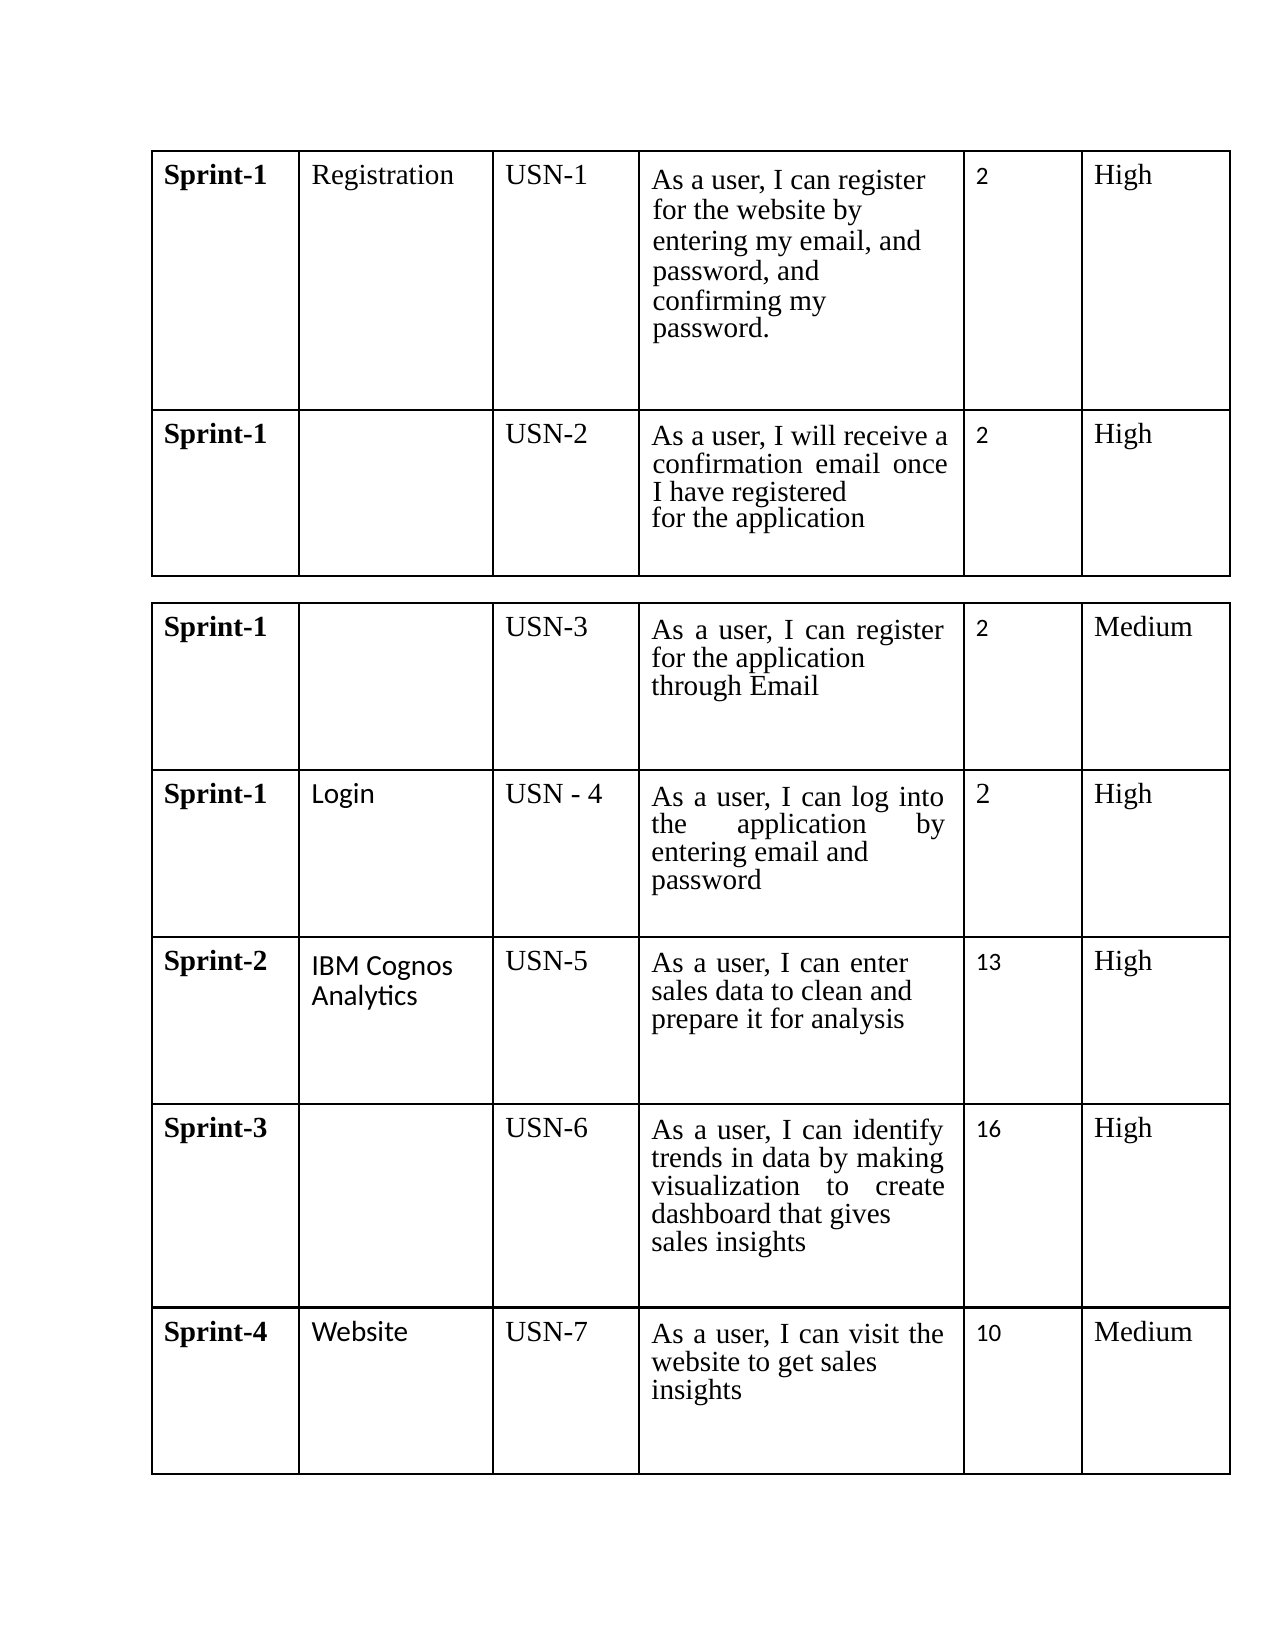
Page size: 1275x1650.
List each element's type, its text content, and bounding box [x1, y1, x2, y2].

table_cell 2 [965, 411, 1081, 575]
table_cell USN-1 [494, 152, 638, 408]
table_cell [300, 411, 492, 575]
table_cell USN - 4 [494, 771, 638, 936]
table_cell 2 [965, 152, 1081, 408]
table_cell Sprint-1 [153, 771, 298, 936]
table_cell Medium [1083, 1309, 1229, 1473]
table_header [300, 604, 492, 769]
table_header As a user, I can register for the application through Email [640, 604, 963, 769]
table_cell High [1083, 938, 1229, 1103]
table_cell Sprint-3 [153, 1105, 298, 1306]
table_cell Sprint-2 [153, 938, 298, 1103]
table_cell As a user, I can enter sales data to clean and prepare it for analysis [640, 938, 963, 1103]
table_cell Sprint-1 [153, 152, 298, 408]
table_cell Registration [300, 152, 492, 408]
table_cell USN-6 [494, 1105, 638, 1306]
table_cell 2 [965, 771, 1081, 936]
table_cell High [1083, 771, 1229, 936]
table_cell 10 [965, 1309, 1081, 1473]
table_cell Sprint-1 [153, 411, 298, 575]
table_cell USN-5 [494, 938, 638, 1103]
table_header Medium [1083, 604, 1229, 769]
table_cell High [1083, 152, 1229, 408]
table_cell As a user, I will receive a confirmation email once I have registered for the application [640, 411, 963, 575]
table_cell As a user, I can register for the website by entering my email, and password, and confirming my password. [640, 152, 963, 408]
table_header USN-3 [494, 604, 638, 769]
table_cell 13 [965, 938, 1081, 1103]
table_header Sprint-1 [153, 604, 298, 769]
table_cell As a user, I can visit the website to get sales insights [640, 1309, 963, 1473]
table_cell High [1083, 1105, 1229, 1306]
table_cell Sprint-4 [153, 1309, 298, 1473]
table_cell Login [300, 771, 492, 936]
table_cell [300, 1105, 492, 1306]
table_header 2 [965, 604, 1081, 769]
table_cell As a user, I can identify trends in data by making visualization to create dashboard that gives sales insights [640, 1105, 963, 1306]
table_cell As a user, I can log into the application by entering email and password [640, 771, 963, 936]
table_cell High [1083, 411, 1229, 575]
table_cell Website [300, 1309, 492, 1473]
table_cell USN-2 [494, 411, 638, 575]
table_cell USN-7 [494, 1309, 638, 1473]
table_cell 16 [965, 1105, 1081, 1306]
table_cell IBM Cognos Analytics [300, 938, 492, 1103]
